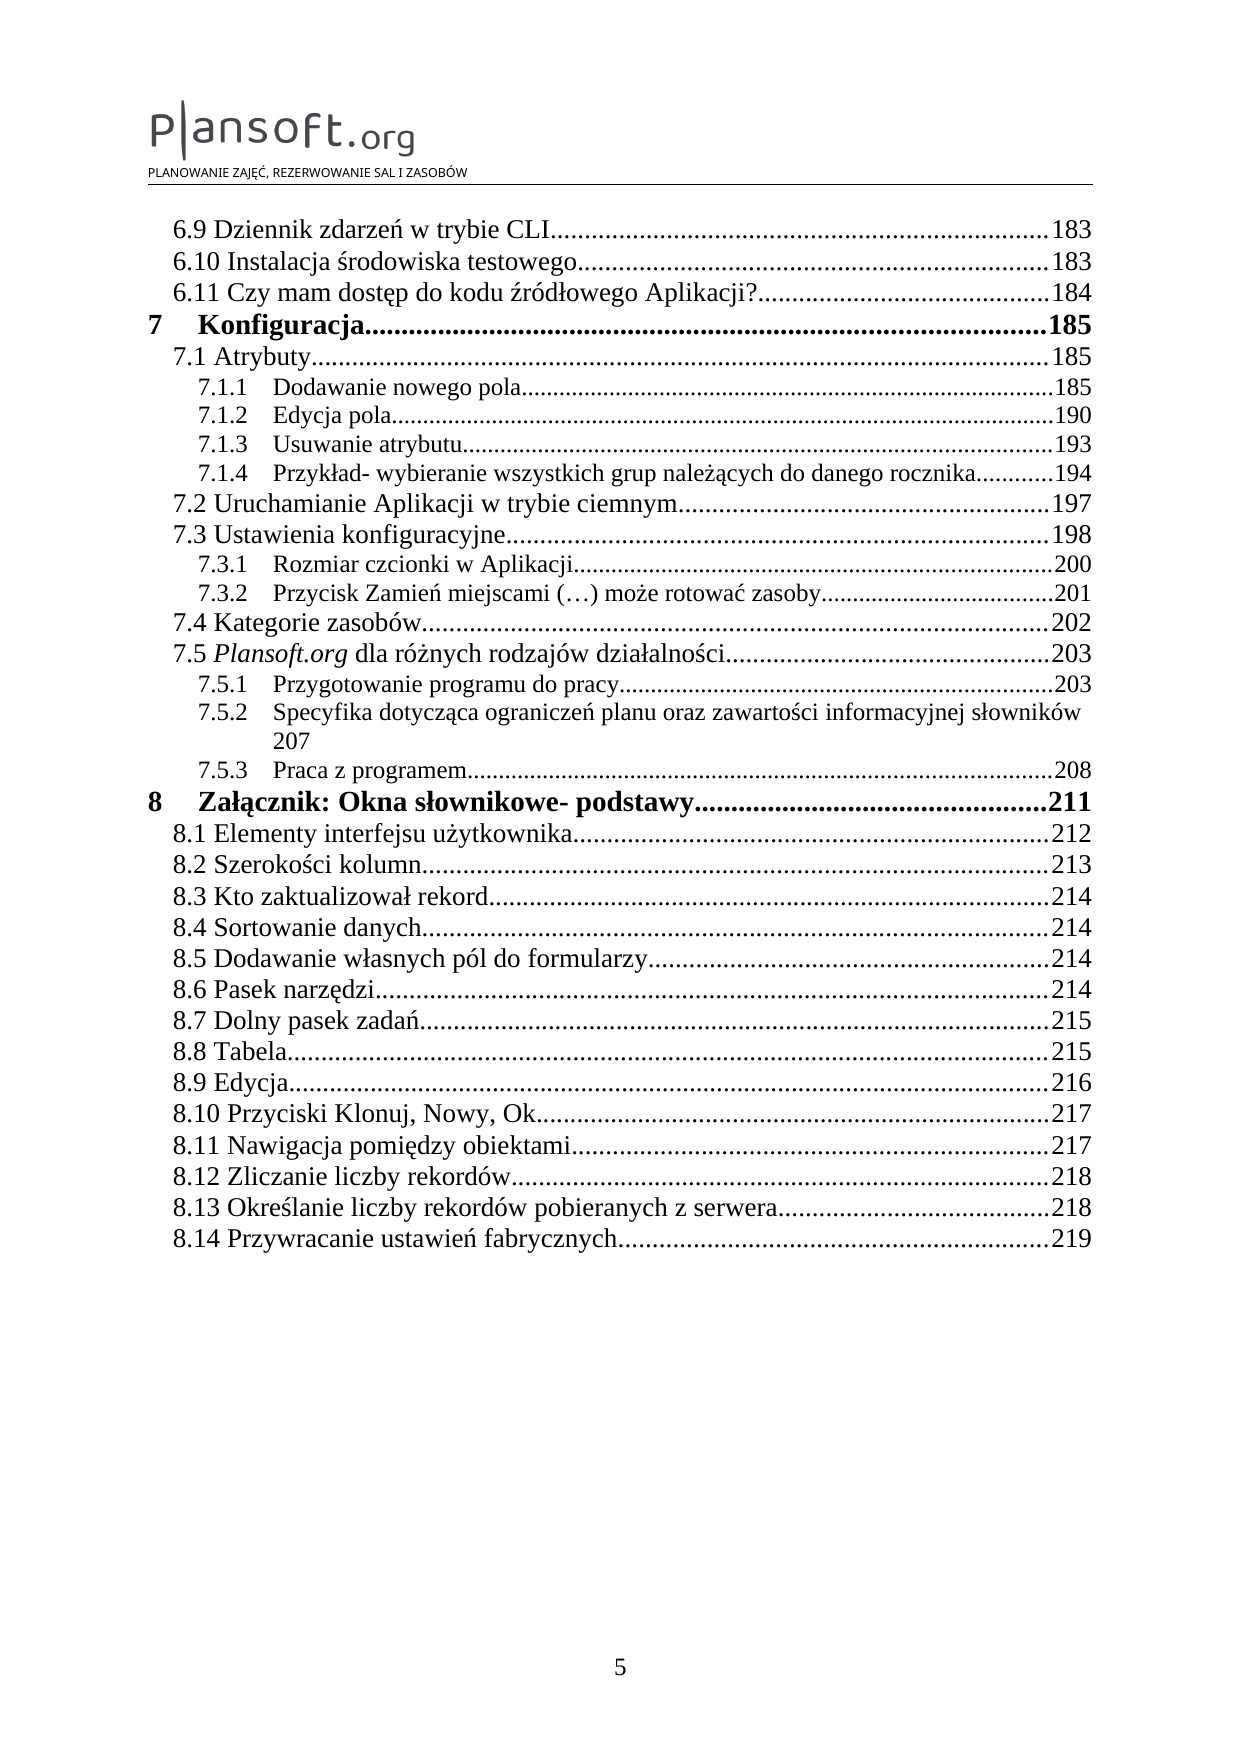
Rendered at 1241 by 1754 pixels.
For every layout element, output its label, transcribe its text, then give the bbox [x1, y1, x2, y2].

text 8.6 Pasek narzędzi 214 [173, 973, 1093, 1004]
text 8.8 Tabela 215 [173, 1035, 1093, 1066]
text 8.12 Zliczanie liczby rekordów 218 [173, 1160, 1093, 1191]
text 6.10 Instalacja środowiska testowego 183 [173, 245, 1093, 276]
text 7.1 Atrybuty 185 [173, 341, 1093, 372]
text 8.4 Sortowanie danych 214 [173, 911, 1093, 942]
text 8.11 Nawigacja pomiędzy obiektami 217 [173, 1129, 1093, 1160]
text 7.5 Plansoft.org dla różnych rodzajów działalności 203 [173, 638, 1093, 669]
text 8.10 Przyciski Klonuj, Nowy, Ok 217 [173, 1098, 1093, 1129]
text 8.13 Określanie liczby rekordów pobieranych z serwera 218 [173, 1191, 1093, 1222]
text 7.4 Kategorie zasobów 202 [173, 606, 1093, 638]
text 8.5 Dodawanie własnych pól do formularzy 214 [173, 942, 1093, 973]
text 8.2 Szerokości kolumn 213 [173, 848, 1093, 879]
text 7.1.3 Usuwanie atrybutu 193 [198, 429, 1093, 458]
text 7 Konfiguracja 185 [148, 307, 1093, 341]
text 8.7 Dolny pasek zadań 215 [173, 1004, 1093, 1035]
text 7.1.4 Przykład- wybieranie wszystkich grup należących do danego rocznika 194 [198, 458, 1093, 487]
text 7.3.1 Rozmiar czcionki w Aplikacji 200 [198, 549, 1093, 578]
text 6.9 Dziennik zdarzeń w trybie CLI 183 [173, 213, 1093, 245]
text 8 Załącznik: Okna słownikowe- podstawy 211 [148, 784, 1093, 817]
text 8.3 Kto zaktualizował rekord 214 [173, 879, 1093, 911]
text 8.9 Edycja 216 [173, 1066, 1093, 1098]
text 6.11 Czy mam dostęp do kodu źródłowego Aplikacji? 184 [173, 276, 1093, 307]
text 7.5.1 Przygotowanie programu do pracy 203 [198, 669, 1093, 697]
text 7.2 Uruchamianie Aplikacji w trybie ciemnym 197 [173, 487, 1093, 518]
text 7.3.2 Przycisk Zamień miejscami (…) może rotować zasoby 201 [198, 578, 1093, 606]
text 8.14 Przywracanie ustawień fabrycznych 219 [173, 1222, 1093, 1253]
text 7.5.2 Specyfika dotycząca ograniczeń planu oraz zawartości informacyjnej słowników 207 [198, 697, 1093, 755]
picture [147, 73, 418, 165]
text 7.1.1 Dodawanie nowego pola 185 [198, 372, 1093, 400]
text 7.5.3 Praca z programem 208 [198, 755, 1093, 784]
text 7.3 Ustawienia konfiguracyjne 198 [173, 518, 1093, 549]
text 8.1 Elementy interfejsu użytkownika 212 [173, 817, 1093, 848]
text 7.1.2 Edycja pola 190 [198, 400, 1093, 429]
